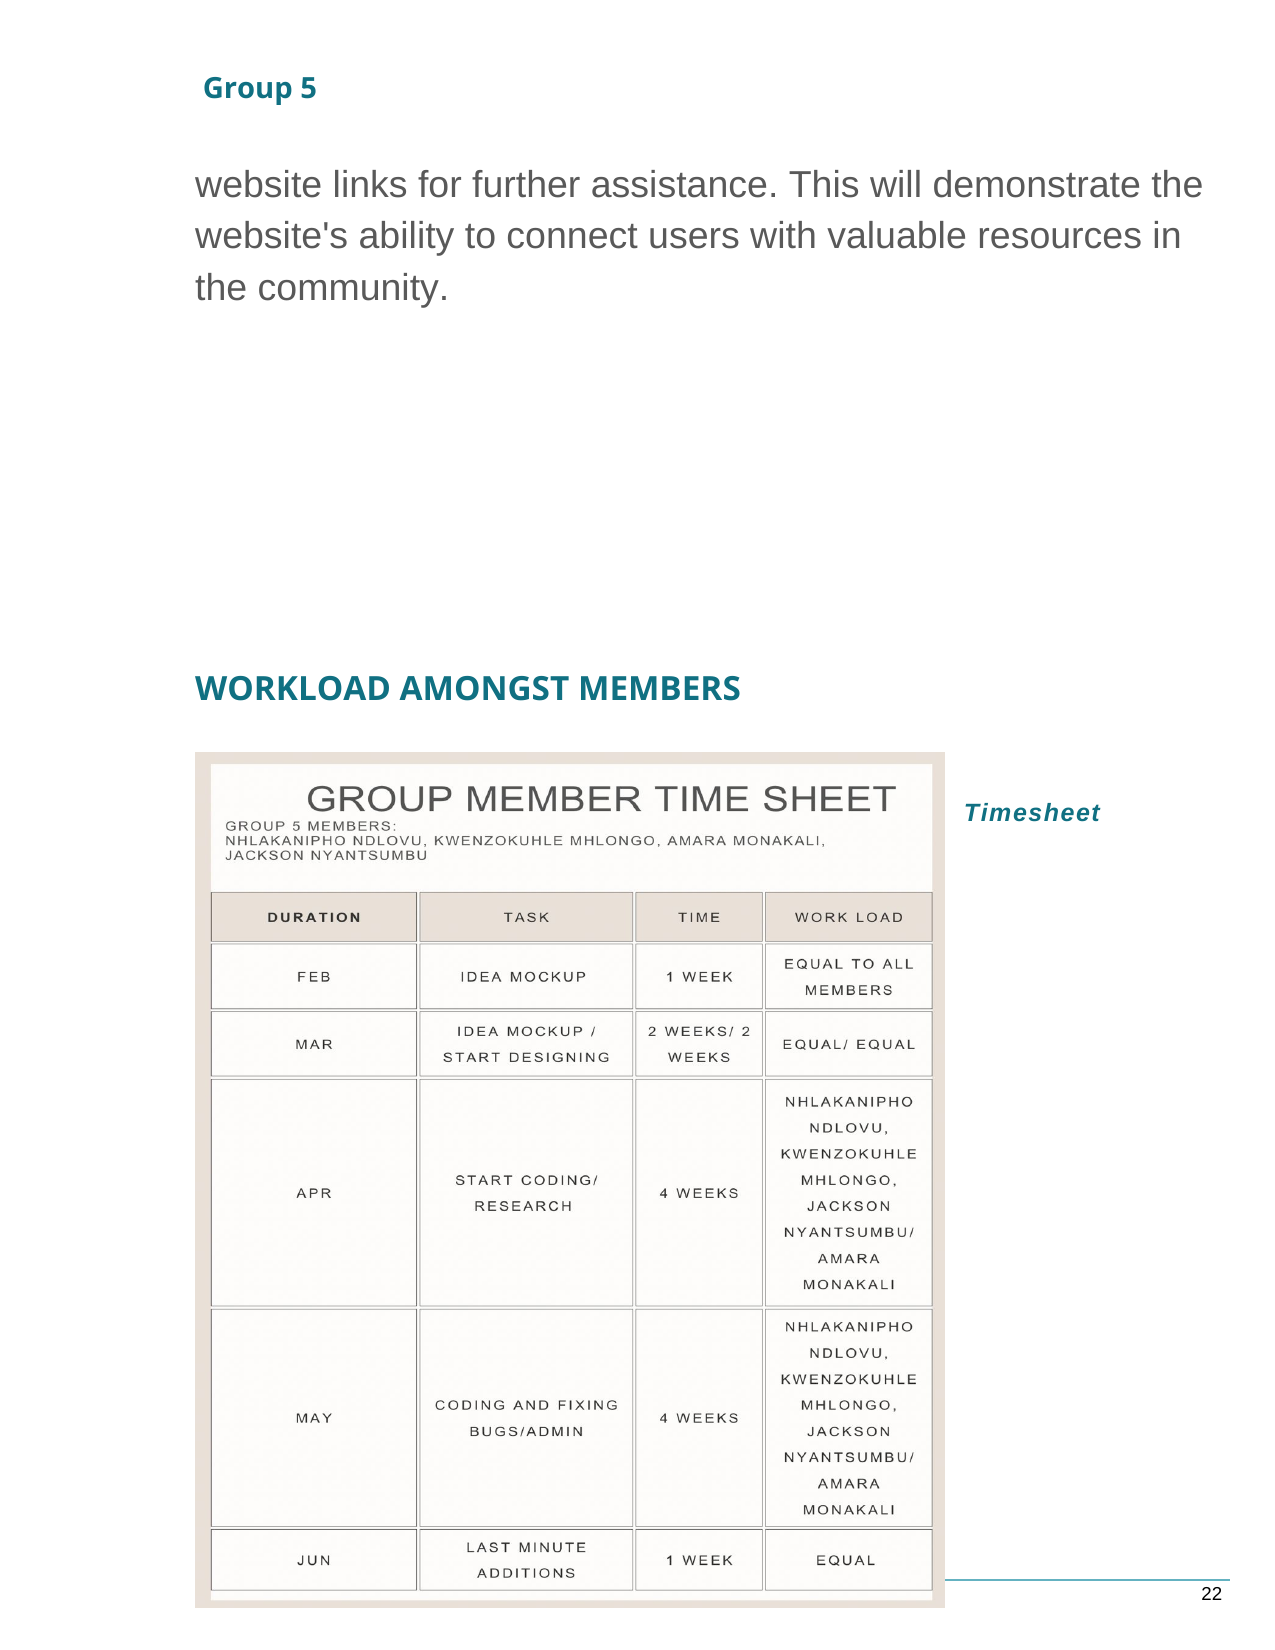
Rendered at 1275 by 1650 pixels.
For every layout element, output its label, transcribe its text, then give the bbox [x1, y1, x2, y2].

subtitle Timesheet [945, 798, 1230, 827]
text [195, 162, 1230, 308]
text WORKLOAD amongst members [195, 664, 1230, 710]
picture [195, 752, 945, 1608]
